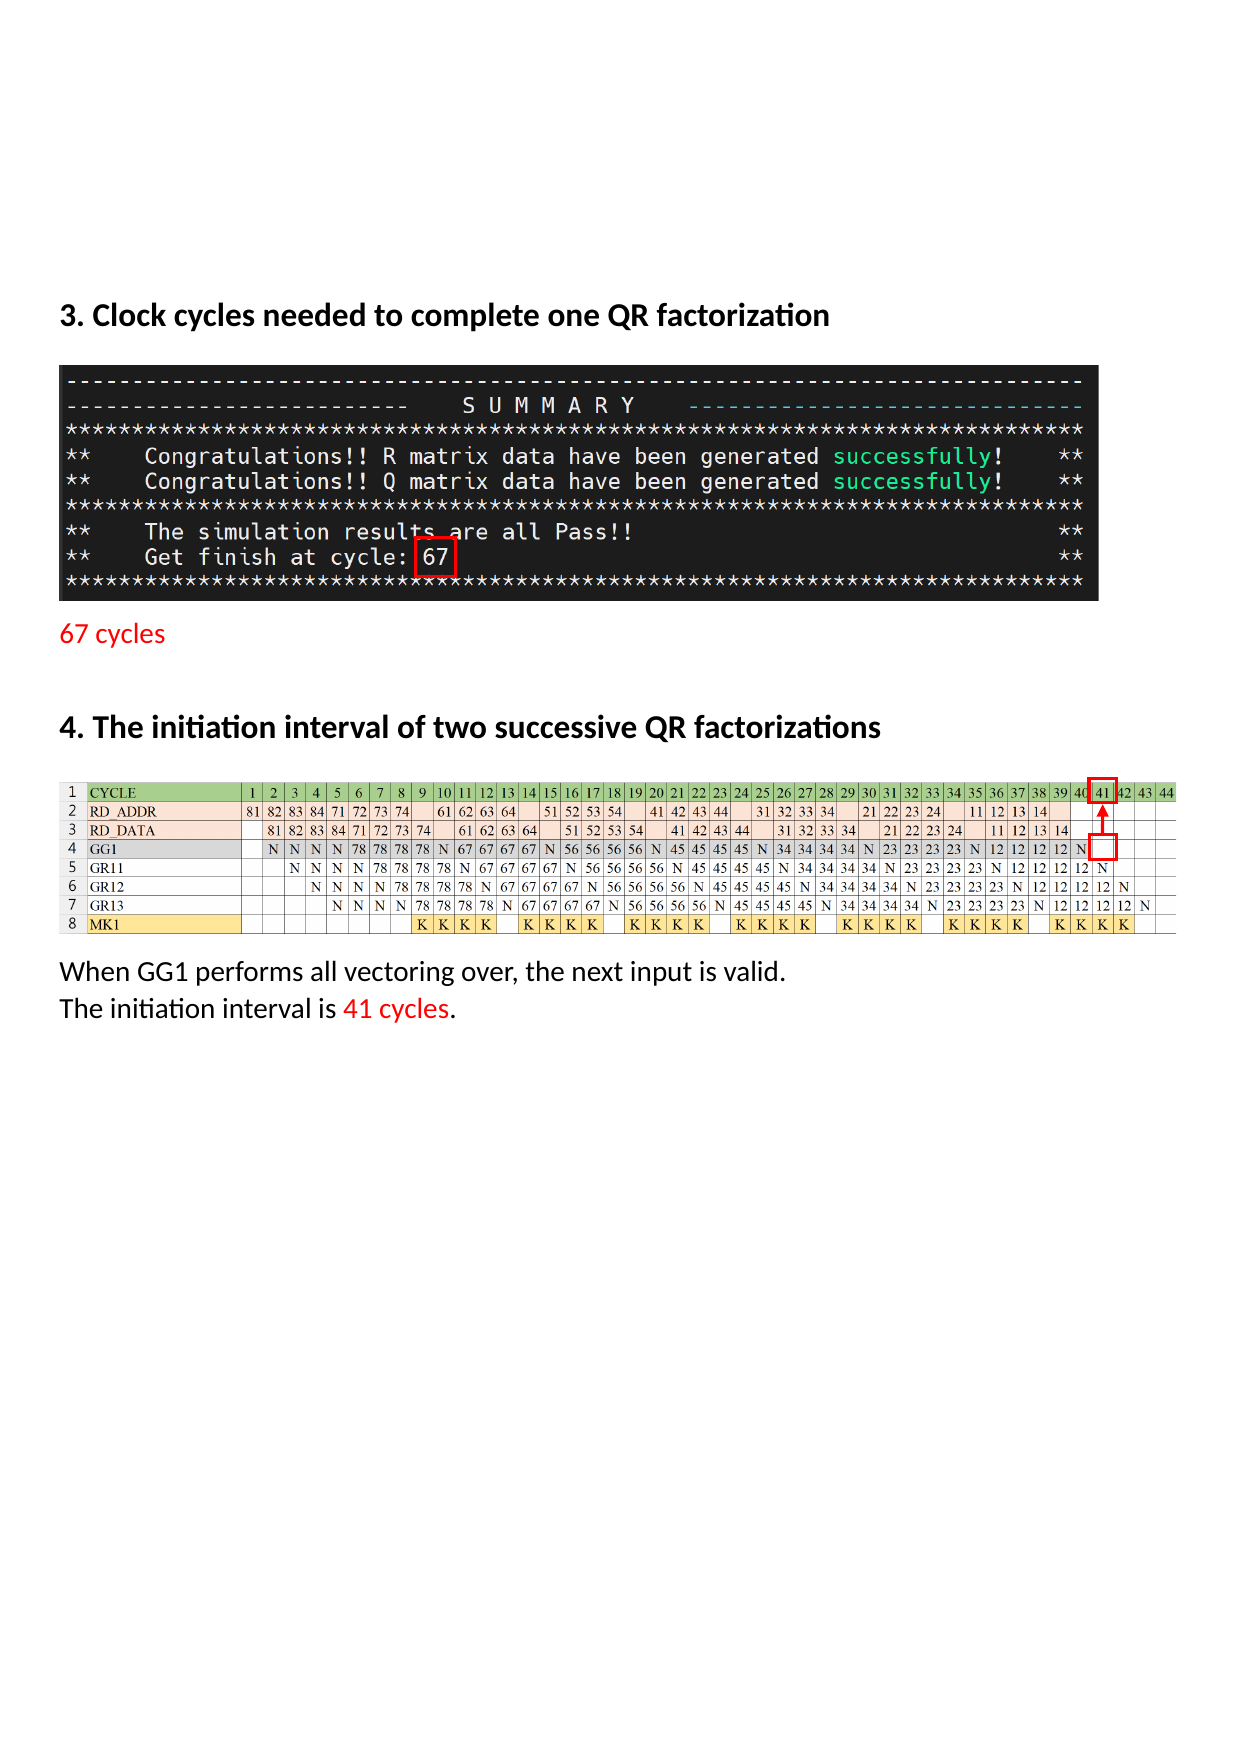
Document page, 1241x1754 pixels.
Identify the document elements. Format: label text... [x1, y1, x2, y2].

picture [59, 782, 1177, 934]
text When GG1 performs all vectoring over, the next input is valid. [59, 952, 1181, 989]
text 67 cycles [59, 614, 1181, 652]
picture [59, 365, 1099, 601]
text 4. The initiation interval of two successive QR factorizations [59, 689, 1181, 764]
text 3. Clock cycles needed to complete one QR factorization [59, 277, 1181, 352]
text The initiation interval is 41 cycles. [59, 989, 1181, 1027]
picture [1091, 836, 1115, 858]
picture [1091, 782, 1115, 801]
